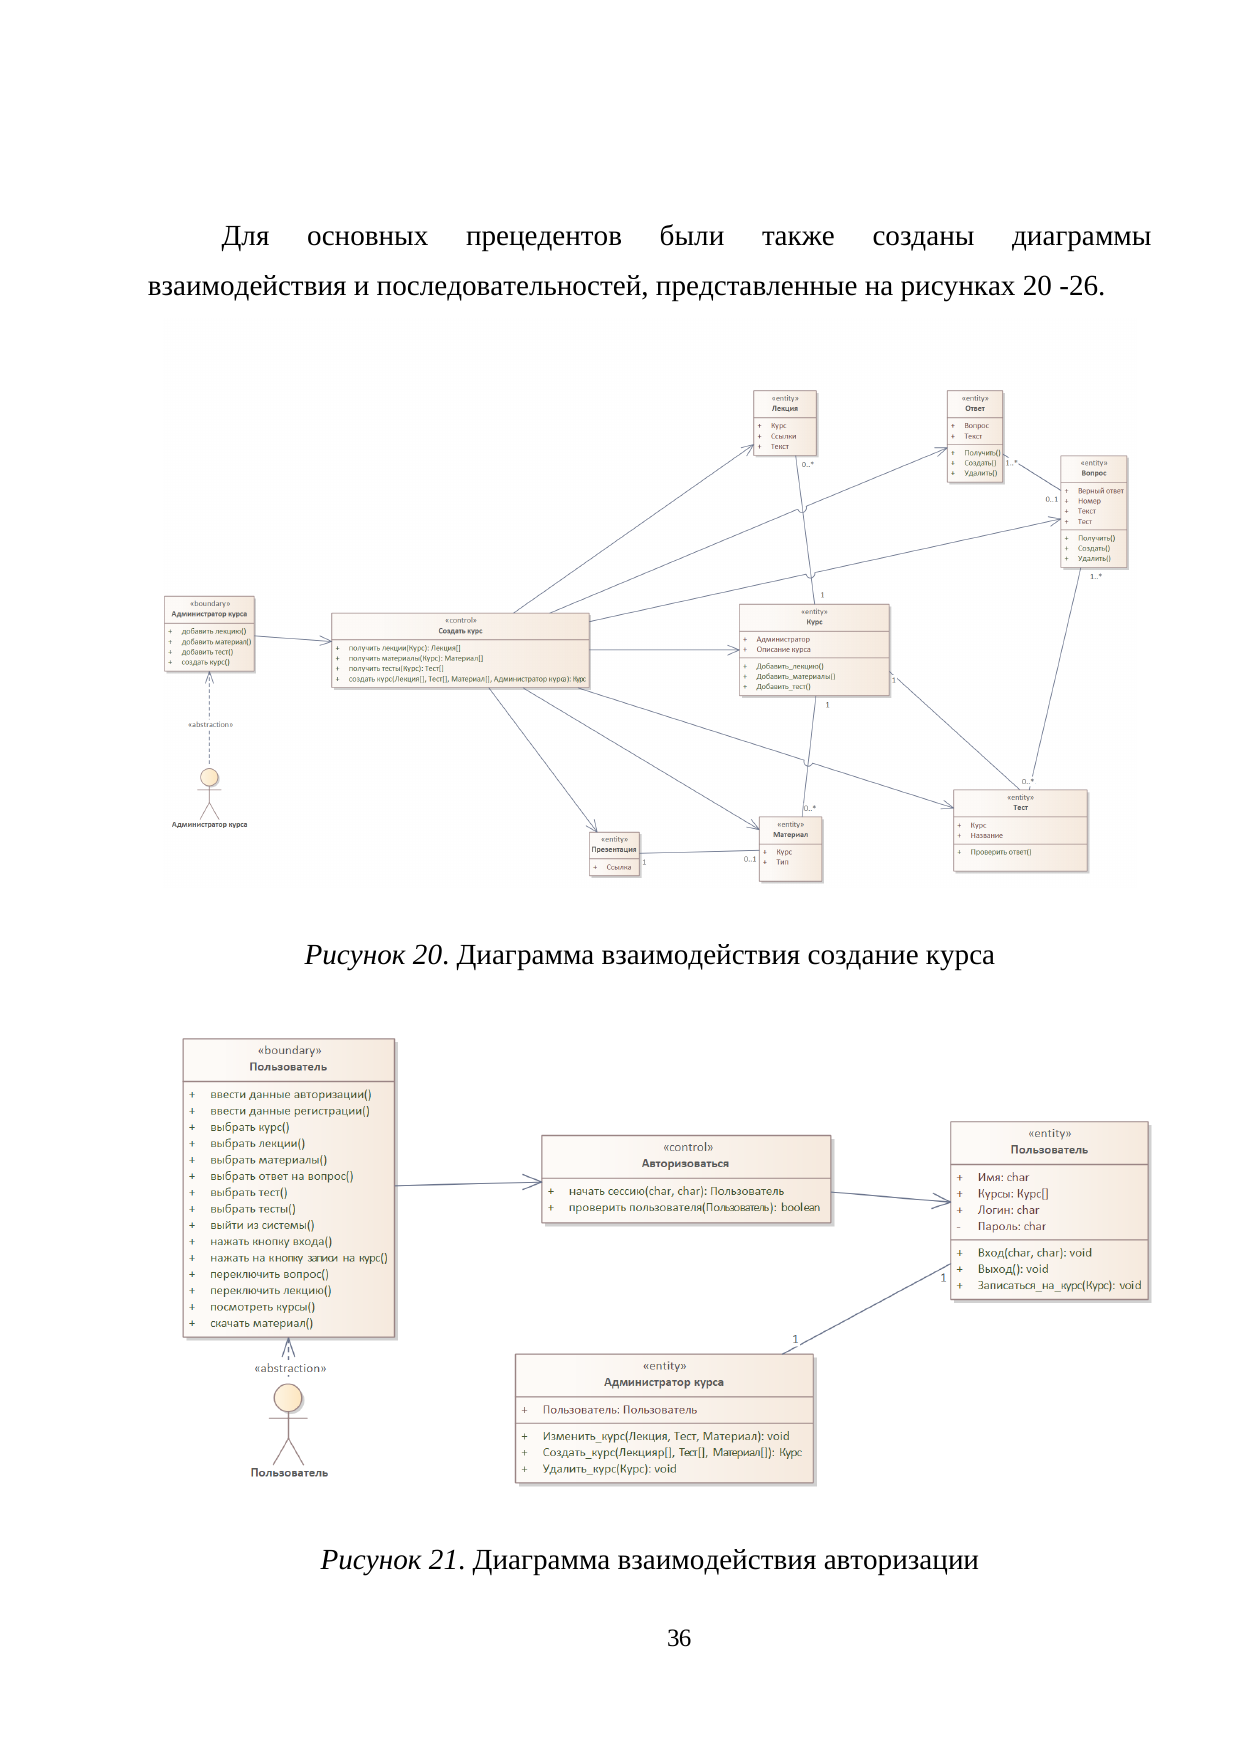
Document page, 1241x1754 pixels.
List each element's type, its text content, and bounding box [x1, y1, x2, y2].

text Для основных прецедентов были также созданы диаграммы взаимодействия и последовательностей, представленные на рисунках 20 -26. [148, 218, 1152, 302]
text Рисунок 20. Диаграмма взаимодействия создание курса [163, 937, 1136, 971]
picture [163, 1003, 1167, 1510]
picture [162, 318, 1137, 888]
text Рисунок 21. Диаграмма взаимодействия авторизации [163, 1542, 1136, 1576]
